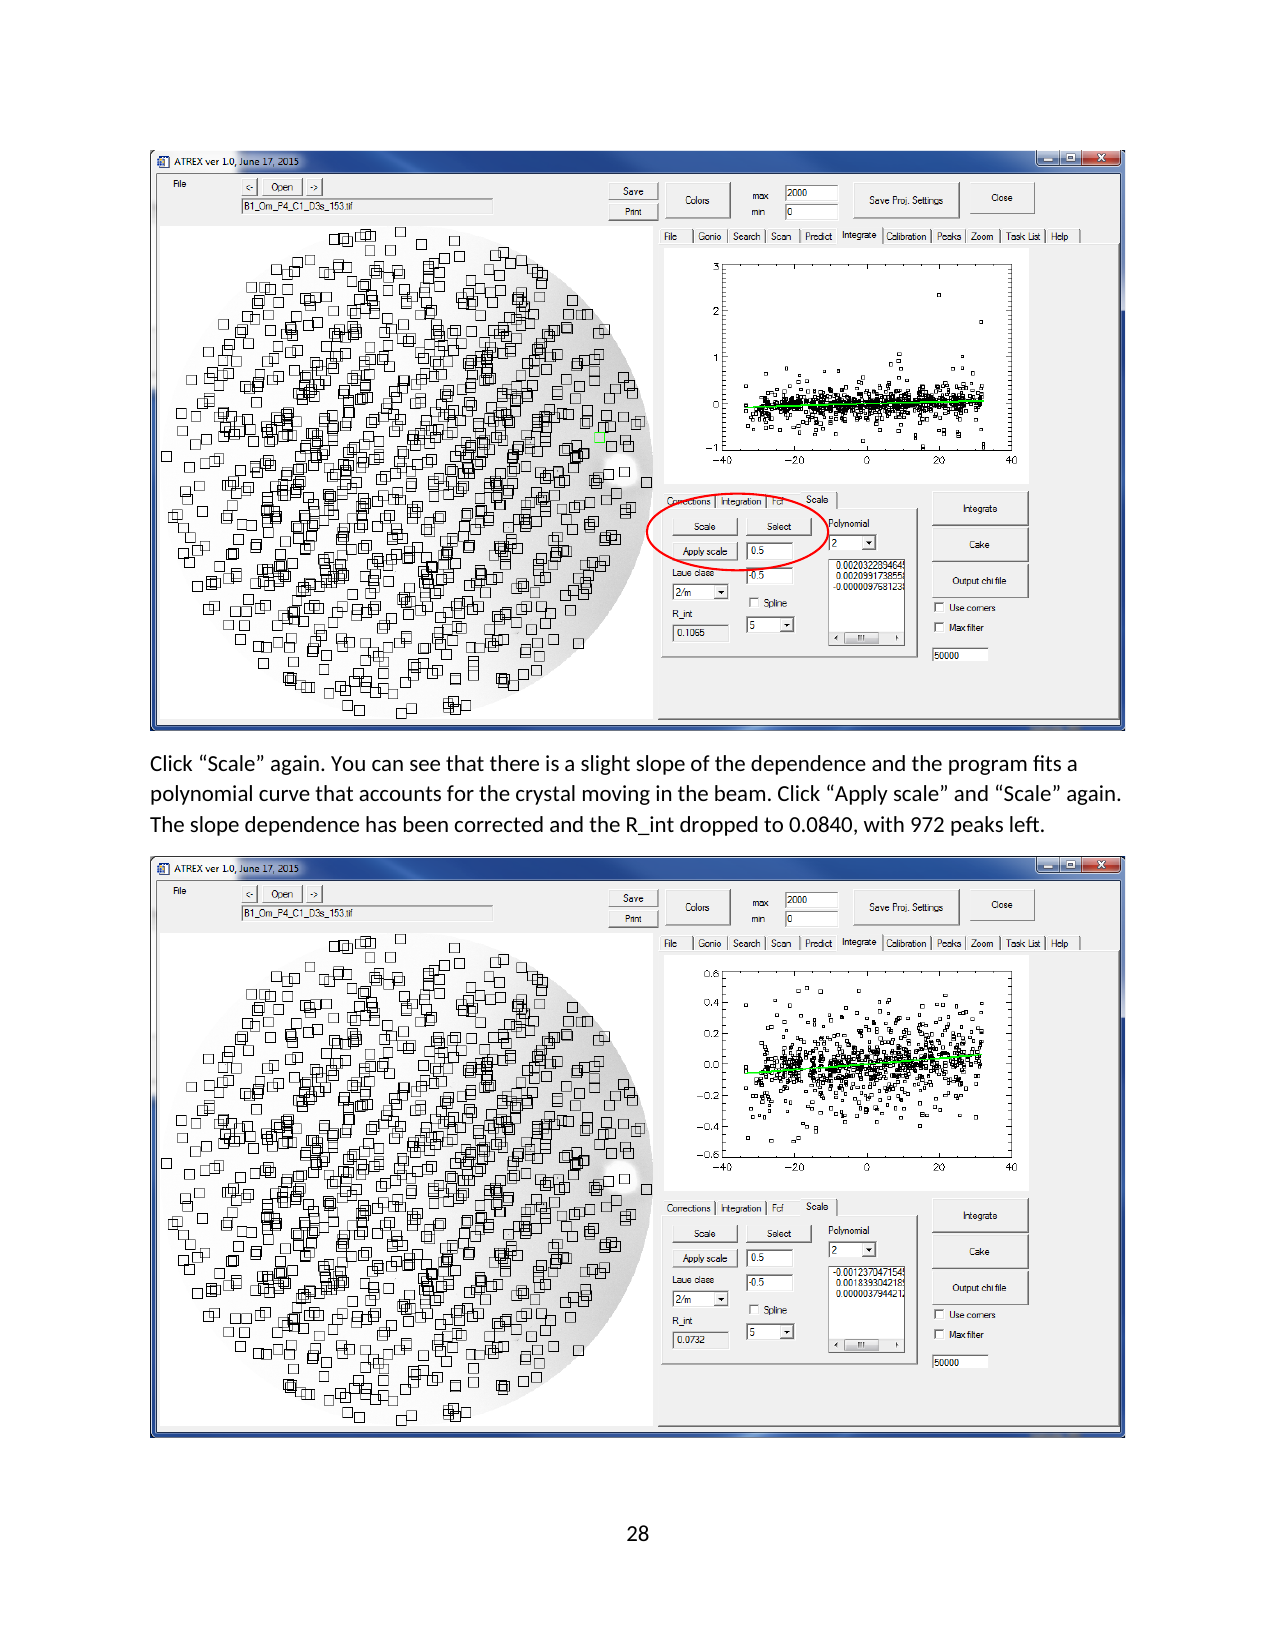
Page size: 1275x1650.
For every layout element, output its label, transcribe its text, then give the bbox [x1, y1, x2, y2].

picture [150, 856, 1125, 1438]
text Click “Scale” again. You can see that there is a slight slope of the dependence and the program fits a polynomial curve that accounts for the crystal moving in the beam. Click “Apply scale” and “Scale” again. The slope dependence has been corrected and the R_int dropped to 0.0840, with 972 peaks left. [150, 749, 1125, 838]
picture [150, 150, 1125, 731]
